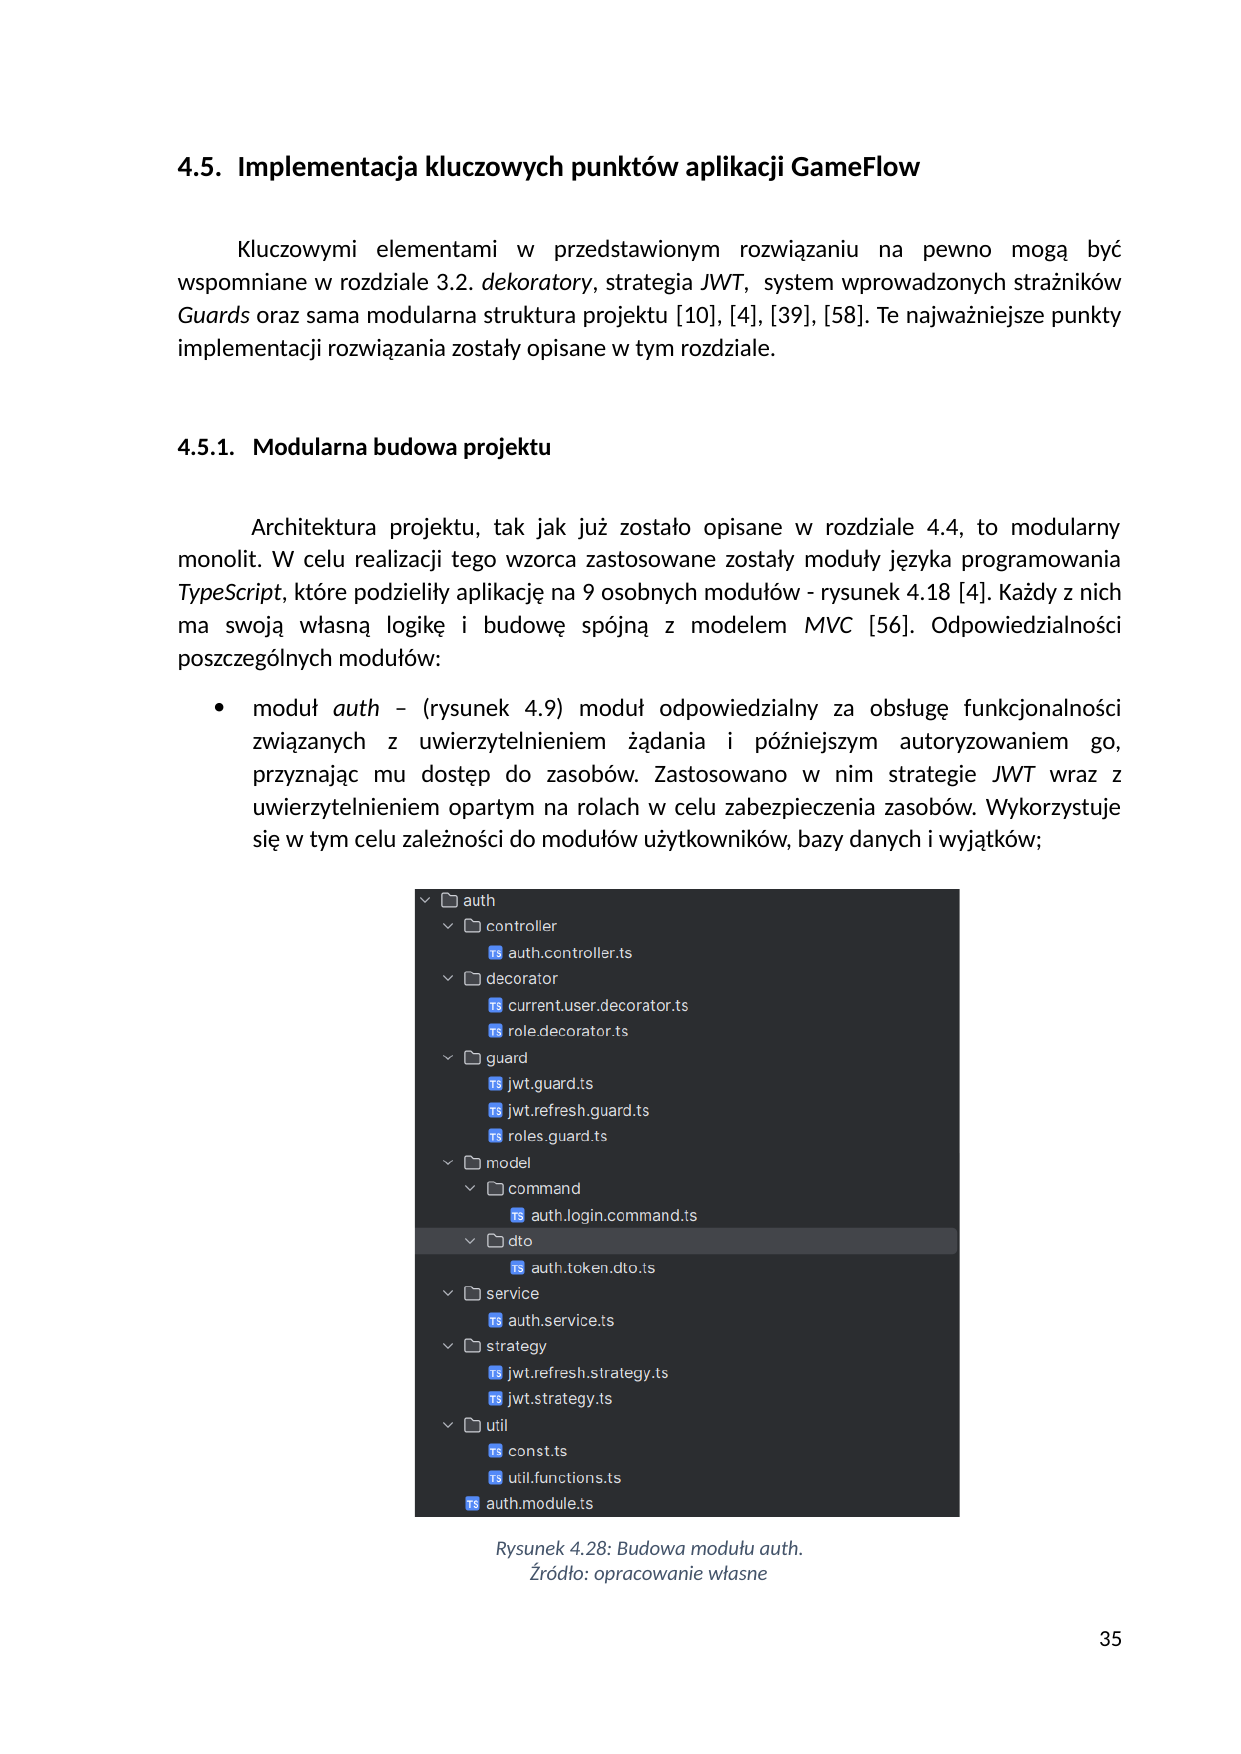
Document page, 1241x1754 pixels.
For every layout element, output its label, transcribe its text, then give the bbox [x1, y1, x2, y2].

list moduł auth – (rysunek 4.9) moduł odpowiedzialny za obsługę funkcjonalności związanych z uwierzytelnieniem żądania i późniejszym autoryzowaniem go, przyznając mu dostęp do zasobów. Zastosowano w nim strategie JWT wraz z uwierzytelnieniem opartym na rolach w celu zabezpieczenia zasobów. Wykorzystuje się w tym celu zależności do modułów użytkowników, bazy danych i wyjątków; [215, 692, 1122, 854]
text Kluczowymi elementami w przedstawionym rozwiązaniu na pewno mogą być wspomniane w rozdziale 3.2. dekoratory, strategia JWT, system wprowadzonych strażników Guards oraz sama modularna struktura projektu [10], [4], [39], [58]. Te najważniejsze punkty implementacji rozwiązania zostały opisane w tym rozdziale. [177, 233, 1122, 362]
picture [414, 889, 960, 1517]
text Architektura projektu, tak jak już zostało opisane w rozdziale 4.4, to modularny monolit. W celu realizacji tego wzorca zastosowane zostały moduły języka programowania TypeScript, które podzieliły aplikację na 9 osobnych modułów - rysunek 4.18 [4]. Każdy z nich ma swoją własną logikę i budowę spójną z modelem MVC [56]. Odpowiedzialności poszczególnych modułów: [177, 511, 1122, 673]
subtitle Modularna budowa projektu [177, 431, 1122, 461]
text Źródło: opracowanie własne [177, 1560, 1122, 1586]
subtitle Implementacja kluczowych punktów aplikacji GameFlow [177, 148, 1122, 183]
